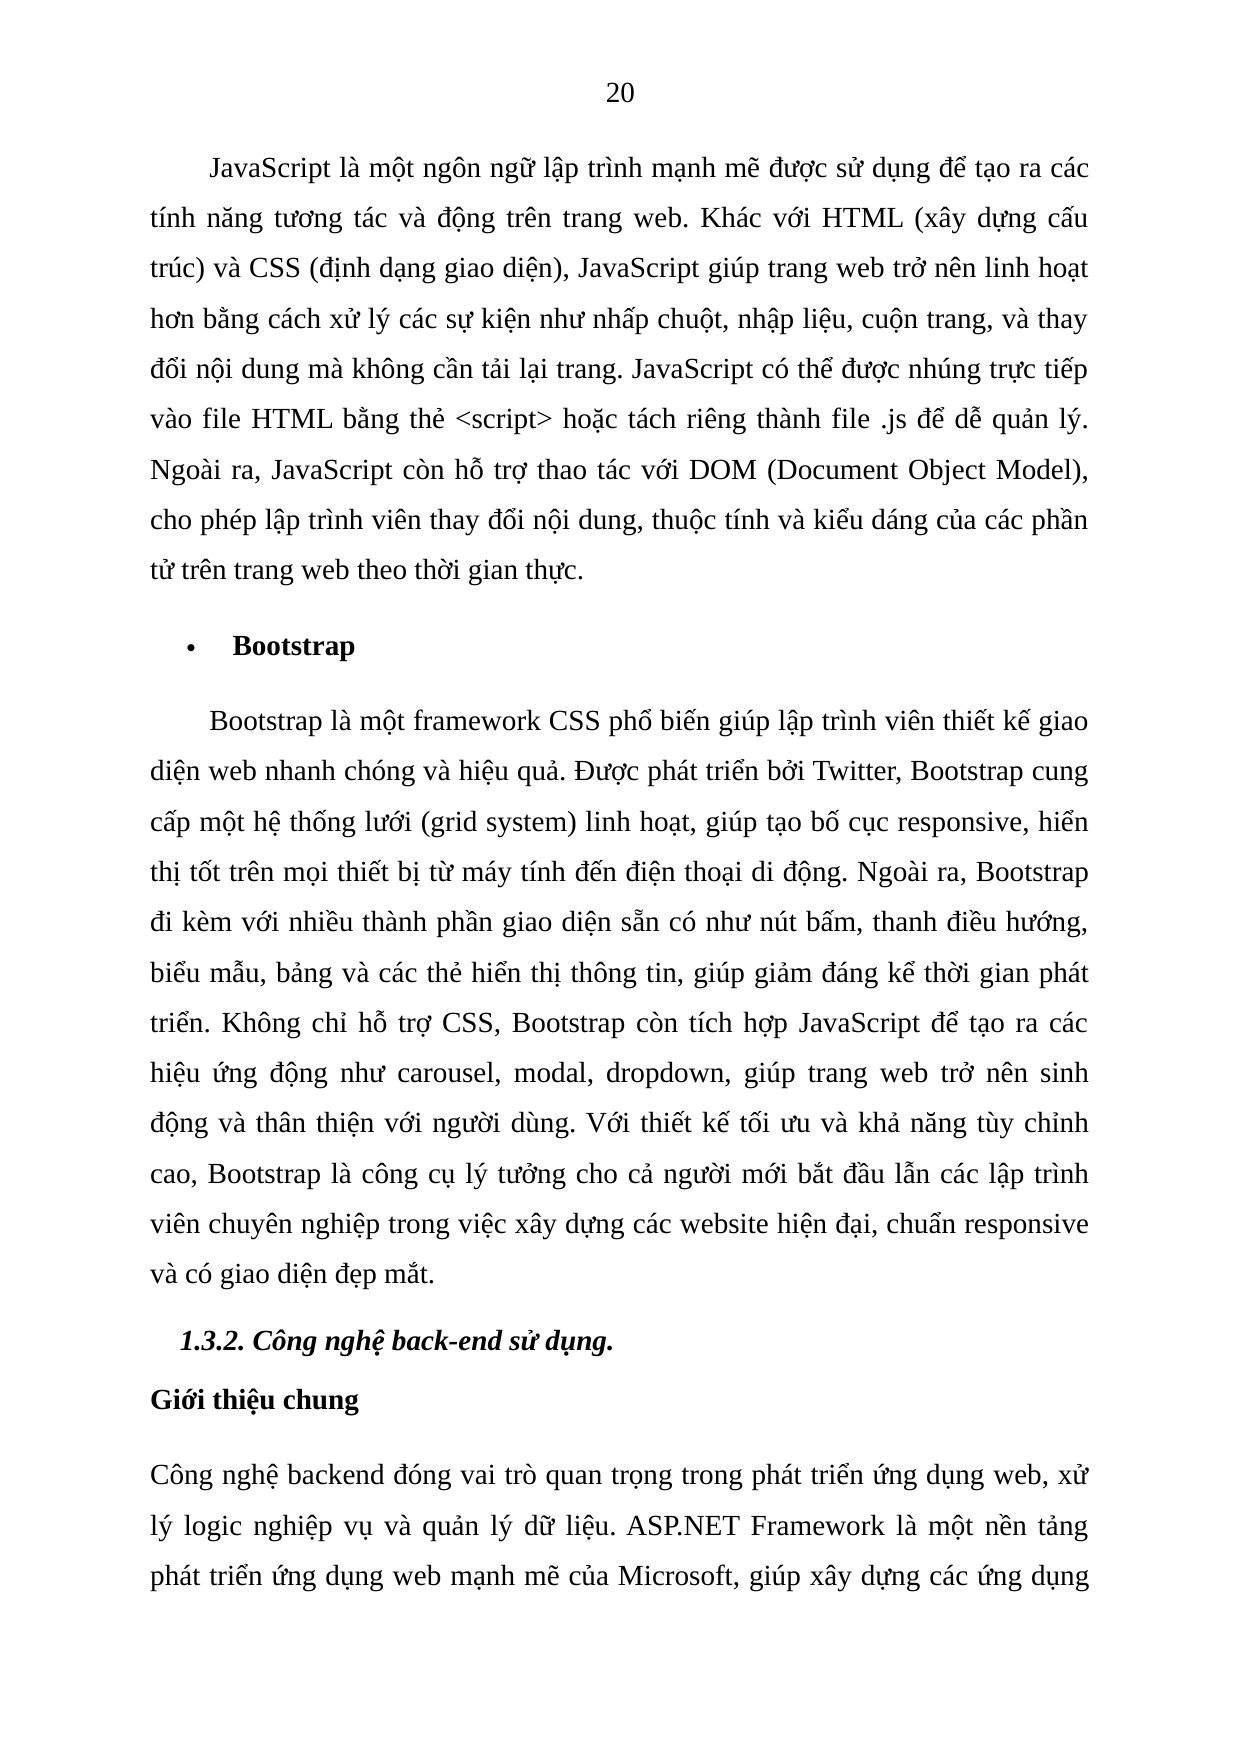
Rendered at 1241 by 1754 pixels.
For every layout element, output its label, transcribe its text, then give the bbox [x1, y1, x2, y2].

text JavaScript là một ngôn ngữ lập trình mạnh mẽ được sử dụng để tạo ra các tính năng tương tác và động trên trang web. Khác với HTML (xây dựng cấu trúc) và CSS (định dạng giao diện), JavaScript giúp trang web trở nên linh hoạt hơn bằng cách xử lý các sự kiện như nhấp chuột, nhập liệu, cuộn trang, và thay đổi nội dung mà không cần tải lại trang. JavaScript có thể được nhúng trực tiếp vào file HTML bằng thẻ <script> hoặc tách riêng thành file .js để dễ quản lý. Ngoài ra, JavaScript còn hỗ trợ thao tác với DOM (Document Object Model), cho phép lập trình viên thay đổi nội dung, thuộc tính và kiểu dáng của các phần tử trên trang web theo thời gian thực. [150, 150, 1090, 586]
subtitle 1.3.2. Công nghệ back-end sử dụng. [179, 1323, 1090, 1357]
list Bootstrap [187, 628, 1090, 661]
text Bootstrap là một framework CSS phổ biến giúp lập trình viên thiết kế giao diện web nhanh chóng và hiệu quả. Được phát triển bởi Twitter, Bootstrap cung cấp một hệ thống lưới (grid system) linh hoạt, giúp tạo bố cục responsive, hiển thị tốt trên mọi thiết bị từ máy tính đến điện thoại di động. Ngoài ra, Bootstrap đi kèm với nhiều thành phần giao diện sẵn có như nút bấm, thanh điều hướng, biểu mẫu, bảng và các thẻ hiển thị thông tin, giúp giảm đáng kể thời gian phát triển. Không chỉ hỗ trợ CSS, Bootstrap còn tích hợp JavaScript để tạo ra các hiệu ứng động như carousel, modal, dropdown, giúp trang web trở nên sinh động và thân thiện với người dùng. Với thiết kế tối ưu và khả năng tùy chỉnh cao, Bootstrap là công cụ lý tưởng cho cả người mới bắt đầu lẫn các lập trình viên chuyên nghiệp trong việc xây dựng các website hiện đại, chuẩn responsive và có giao diện đẹp mắt. [150, 703, 1090, 1290]
text Giới thiệu chung [150, 1382, 1090, 1416]
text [150, 1457, 1090, 1592]
